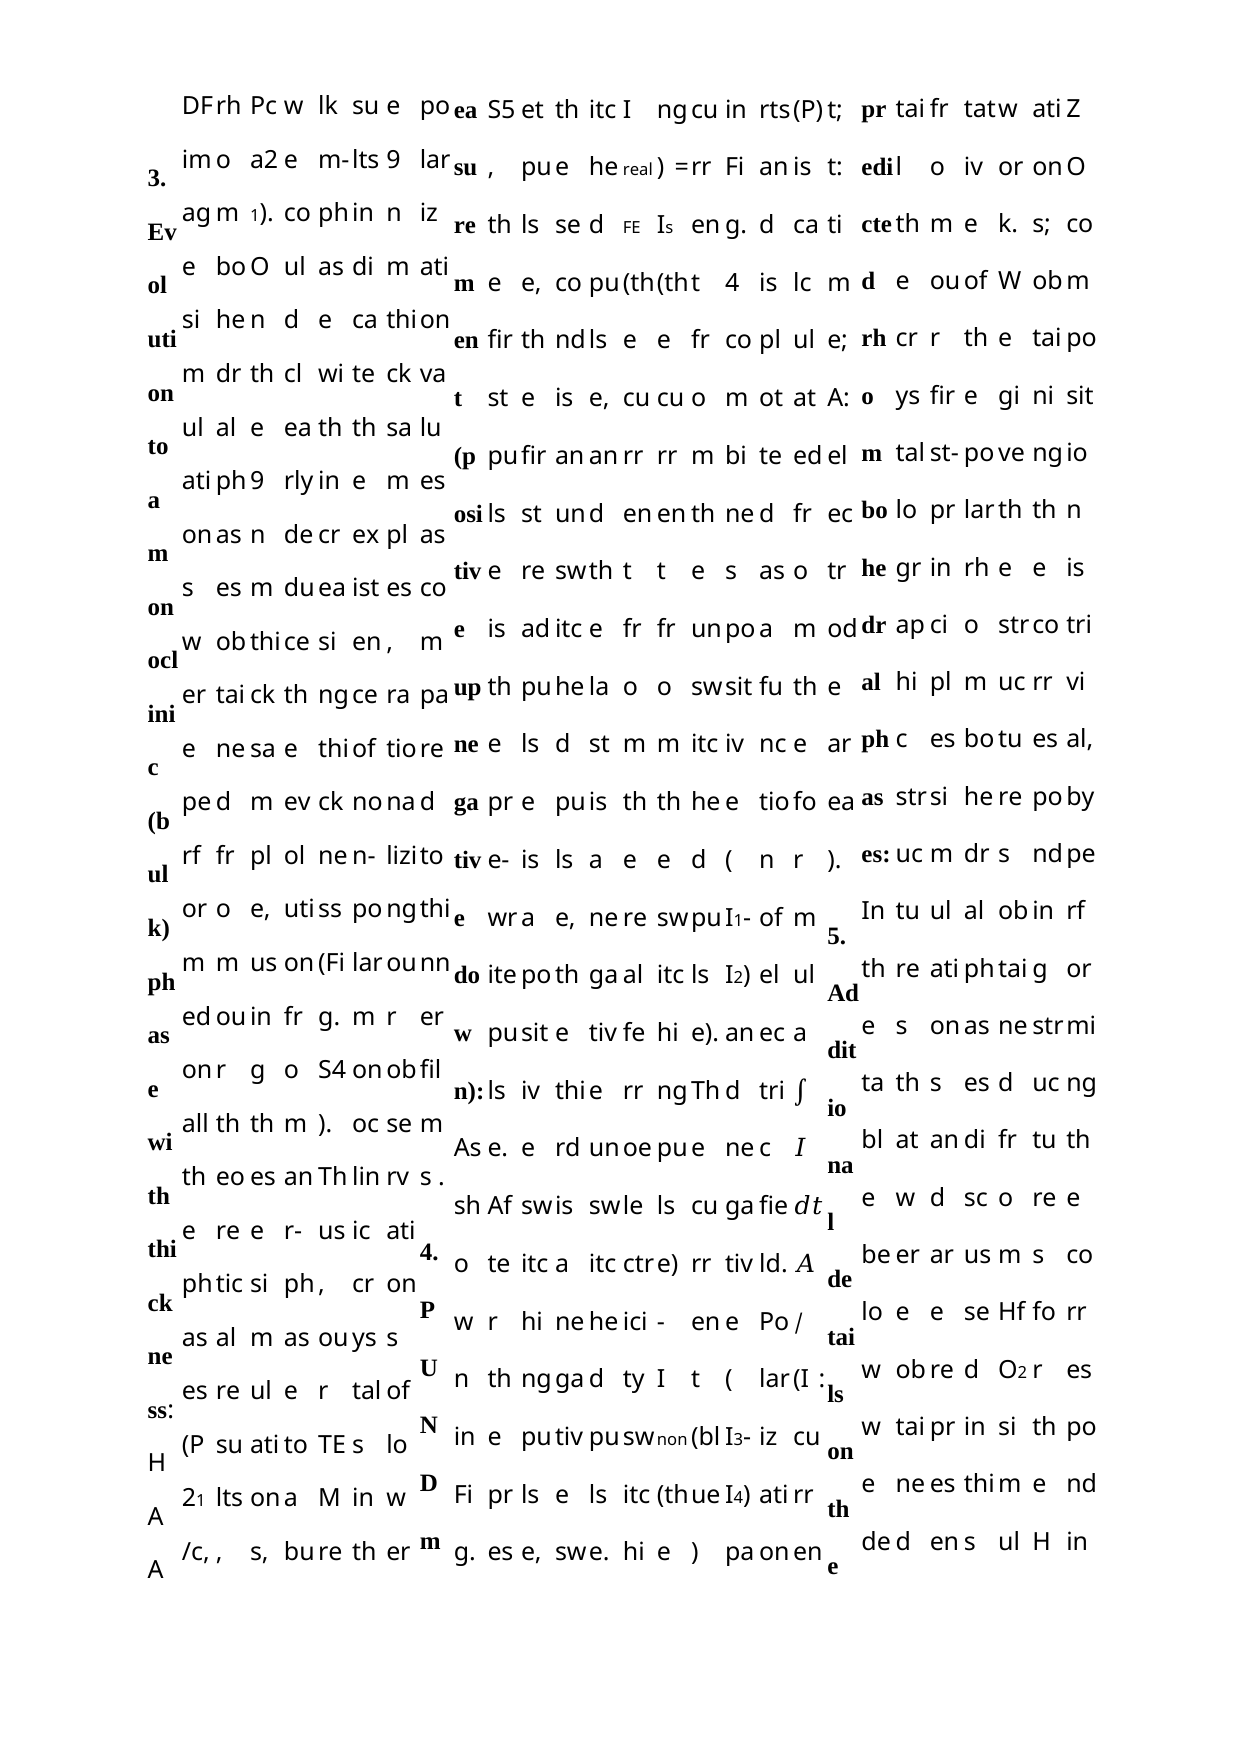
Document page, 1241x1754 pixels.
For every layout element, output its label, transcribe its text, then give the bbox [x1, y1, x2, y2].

text 3. Evolution to a monoclinic (bulk) phase with thickness: HAADF image simulations were performed on all the phases (P21/c, rhombohedral phases obtained from our theoretical results, Pca21). On the 9 nm thick sample, using these simulations, we could clearly deduce the evolution from an r-phase to a bulk m-phase with increasing thickness (Fig. S4). Thus, our TEM results indicate the existence of non-polar monoclinic crystals in the 9 nm thick samples, rationalizing our observations of lower polarization values as compared to thinner films . [182, 72, 213, 1571]
text 4. PUND measurement (positive up negative down): As shown in Fig. S5, the first pulse is the pre-write pulse. After the preset pulse, the first read pulse is a positive switching pulse, the second is an unswitched pulse, the third is a negative switched pulse, and the last is a negative unswitched pulse. IrealFE (the current from the real ferroelectricity switching) = Is (the current from the switching pulse) - Inon (the current from the unswitched pulse). The current (blue) in Fig. 4 combines positive (I1-I2) and negative (I3-I4) parts and is plotted as a function of electric field. Polarization (P) is calculated from the formula ∫ 𝐼𝑑𝑡 𝐴⁄ (I :current; t: time; A: electrode area). [521, 72, 553, 1572]
text 3. Evolution to a monoclinic (bulk) phase with thickness: HAADF image simulations were performed on all the phases (P21/c, rhombohedral phases obtained from our theoretical results, Pca21). On the 9 nm thick sample, using these simulations, we could clearly deduce the evolution from an r-phase to a bulk m-phase with increasing thickness (Fig. S4). Thus, our TEM results indicate the existence of non-polar monoclinic crystals in the 9 nm thick samples, rationalizing our observations of lower polarization values as compared to thinner films . [250, 72, 281, 1571]
text 4. PUND measurement (positive up negative down): As shown in Fig. S5, the first pulse is the pre-write pulse. After the preset pulse, the first read pulse is a positive switching pulse, the second is an unswitched pulse, the third is a negative switched pulse, and the last is a negative unswitched pulse. IrealFE (the current from the real ferroelectricity switching) = Is (the current from the switching pulse) - Inon (the current from the unswitched pulse). The current (blue) in Fig. 4 combines positive (I1-I2) and negative (I3-I4) parts and is plotted as a function of electric field. Polarization (P) is calculated from the formula ∫ 𝐼𝑑𝑡 𝐴⁄ (I :current; t: time; A: electrode area). [759, 72, 791, 1572]
text 3. Evolution to a monoclinic (bulk) phase with thickness: HAADF image simulations were performed on all the phases (P21/c, rhombohedral phases obtained from our theoretical results, Pca21). On the 9 nm thick sample, using these simulations, we could clearly deduce the evolution from an r-phase to a bulk m-phase with increasing thickness (Fig. S4). Thus, our TEM results indicate the existence of non-polar monoclinic crystals in the 9 nm thick samples, rationalizing our observations of lower polarization values as compared to thinner films . [386, 72, 417, 1571]
text 4. PUND measurement (positive up negative down): As shown in Fig. S5, the first pulse is the pre-write pulse. After the preset pulse, the first read pulse is a positive switching pulse, the second is an unswitched pulse, the third is a negative switched pulse, and the last is a negative unswitched pulse. IrealFE (the current from the real ferroelectricity switching) = Is (the current from the switching pulse) - Inon (the current from the unswitched pulse). The current (blue) in Fig. 4 combines positive (I1-I2) and negative (I3-I4) parts and is plotted as a function of electric field. Polarization (P) is calculated from the formula ∫ 𝐼𝑑𝑡 𝐴⁄ (I :current; t: time; A: electrode area). [691, 72, 723, 1572]
text 4. PUND measurement (positive up negative down): As shown in Fig. S5, the first pulse is the pre-write pulse. After the preset pulse, the first read pulse is a positive switching pulse, the second is an unswitched pulse, the third is a negative switched pulse, and the last is a negative unswitched pulse. IrealFE (the current from the real ferroelectricity switching) = Is (the current from the switching pulse) - Inon (the current from the unswitched pulse). The current (blue) in Fig. 4 combines positive (I1-I2) and negative (I3-I4) parts and is plotted as a function of electric field. Polarization (P) is calculated from the formula ∫ 𝐼𝑑𝑡 𝐴⁄ (I :current; t: time; A: electrode area). [623, 72, 654, 1572]
text 3. Evolution to a monoclinic (bulk) phase with thickness: HAADF image simulations were performed on all the phases (P21/c, rhombohedral phases obtained from our theoretical results, Pca21). On the 9 nm thick sample, using these simulations, we could clearly deduce the evolution from an r-phase to a bulk m-phase with increasing thickness (Fig. S4). Thus, our TEM results indicate the existence of non-polar monoclinic crystals in the 9 nm thick samples, rationalizing our observations of lower polarization values as compared to thinner films . [352, 72, 384, 1571]
text 3. Evolution to a monoclinic (bulk) phase with thickness: HAADF image simulations were performed on all the phases (P21/c, rhombohedral phases obtained from our theoretical results, Pca21). On the 9 nm thick sample, using these simulations, we could clearly deduce the evolution from an r-phase to a bulk m-phase with increasing thickness (Fig. S4). Thus, our TEM results indicate the existence of non-polar monoclinic crystals in the 9 nm thick samples, rationalizing our observations of lower polarization values as compared to thinner films . [284, 72, 316, 1571]
text 4. PUND measurement (positive up negative down): As shown in Fig. S5, the first pulse is the pre-write pulse. After the preset pulse, the first read pulse is a positive switching pulse, the second is an unswitched pulse, the third is a negative switched pulse, and the last is a negative unswitched pulse. IrealFE (the current from the real ferroelectricity switching) = Is (the current from the switching pulse) - Inon (the current from the unswitched pulse). The current (blue) in Fig. 4 combines positive (I1-I2) and negative (I3-I4) parts and is plotted as a function of electric field. Polarization (P) is calculated from the formula ∫ 𝐼𝑑𝑡 𝐴⁄ (I :current; t: time; A: electrode area). [657, 72, 689, 1572]
text 4. PUND measurement (positive up negative down): As shown in Fig. S5, the first pulse is the pre-write pulse. After the preset pulse, the first read pulse is a positive switching pulse, the second is an unswitched pulse, the third is a negative switched pulse, and the last is a negative unswitched pulse. IrealFE (the current from the real ferroelectricity switching) = Is (the current from the switching pulse) - Inon (the current from the unswitched pulse). The current (blue) in Fig. 4 combines positive (I1-I2) and negative (I3-I4) parts and is plotted as a function of electric field. Polarization (P) is calculated from the formula ∫ 𝐼𝑑𝑡 𝐴⁄ (I :current; t: time; A: electrode area). [453, 72, 485, 1572]
text 3. Evolution to a monoclinic (bulk) phase with thickness: HAADF image simulations were performed on all the phases (P21/c, rhombohedral phases obtained from our theoretical results, Pca21). On the 9 nm thick sample, using these simulations, we could clearly deduce the evolution from an r-phase to a bulk m-phase with increasing thickness (Fig. S4). Thus, our TEM results indicate the existence of non-polar monoclinic crystals in the 9 nm thick samples, rationalizing our observations of lower polarization values as compared to thinner films . [419, 72, 451, 1196]
text 3. Evolution to a monoclinic (bulk) phase with thickness: HAADF image simulations were performed on all the phases (P21/c, rhombohedral phases obtained from our theoretical results, Pca21). On the 9 nm thick sample, using these simulations, we could clearly deduce the evolution from an r-phase to a bulk m-phase with increasing thickness (Fig. S4). Thus, our TEM results indicate the existence of non-polar monoclinic crystals in the 9 nm thick samples, rationalizing our observations of lower polarization values as compared to thinner films . [147, 144, 179, 1589]
text 4. PUND measurement (positive up negative down): As shown in Fig. S5, the first pulse is the pre-write pulse. After the preset pulse, the first read pulse is a positive switching pulse, the second is an unswitched pulse, the third is a negative switched pulse, and the last is a negative unswitched pulse. IrealFE (the current from the real ferroelectricity switching) = Is (the current from the switching pulse) - Inon (the current from the unswitched pulse). The current (blue) in Fig. 4 combines positive (I1-I2) and negative (I3-I4) parts and is plotted as a function of electric field. Polarization (P) is calculated from the formula ∫ 𝐼𝑑𝑡 𝐴⁄ (I :current; t: time; A: electrode area). [589, 72, 621, 1572]
text 3. Evolution to a monoclinic (bulk) phase with thickness: HAADF image simulations were performed on all the phases (P21/c, rhombohedral phases obtained from our theoretical results, Pca21). On the 9 nm thick sample, using these simulations, we could clearly deduce the evolution from an r-phase to a bulk m-phase with increasing thickness (Fig. S4). Thus, our TEM results indicate the existence of non-polar monoclinic crystals in the 9 nm thick samples, rationalizing our observations of lower polarization values as compared to thinner films . [318, 72, 349, 1571]
text 4. PUND measurement (positive up negative down): As shown in Fig. S5, the first pulse is the pre-write pulse. After the preset pulse, the first read pulse is a positive switching pulse, the second is an unswitched pulse, the third is a negative switched pulse, and the last is a negative unswitched pulse. IrealFE (the current from the real ferroelectricity switching) = Is (the current from the switching pulse) - Inon (the current from the unswitched pulse). The current (blue) in Fig. 4 combines positive (I1-I2) and negative (I3-I4) parts and is plotted as a function of electric field. Polarization (P) is calculated from the formula ∫ 𝐼𝑑𝑡 𝐴⁄ (I :current; t: time; A: electrode area). [725, 72, 757, 1572]
text 4. PUND measurement (positive up negative down): As shown in Fig. S5, the first pulse is the pre-write pulse. After the preset pulse, the first read pulse is a positive switching pulse, the second is an unswitched pulse, the third is a negative switched pulse, and the last is a negative unswitched pulse. IrealFE (the current from the real ferroelectricity switching) = Is (the current from the switching pulse) - Inon (the current from the unswitched pulse). The current (blue) in Fig. 4 combines positive (I1-I2) and negative (I3-I4) parts and is plotted as a function of electric field. Polarization (P) is calculated from the formula ∫ 𝐼𝑑𝑡 𝐴⁄ (I :current; t: time; A: electrode area). [793, 72, 825, 1572]
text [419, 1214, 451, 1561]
text 4. PUND measurement (positive up negative down): As shown in Fig. S5, the first pulse is the pre-write pulse. After the preset pulse, the first read pulse is a positive switching pulse, the second is an unswitched pulse, the third is a negative switched pulse, and the last is a negative unswitched pulse. IrealFE (the current from the real ferroelectricity switching) = Is (the current from the switching pulse) - Inon (the current from the unswitched pulse). The current (blue) in Fig. 4 combines positive (I1-I2) and negative (I3-I4) parts and is plotted as a function of electric field. Polarization (P) is calculated from the formula ∫ 𝐼𝑑𝑡 𝐴⁄ (I :current; t: time; A: electrode area). [555, 72, 587, 1572]
text 3. Evolution to a monoclinic (bulk) phase with thickness: HAADF image simulations were performed on all the phases (P21/c, rhombohedral phases obtained from our theoretical results, Pca21). On the 9 nm thick sample, using these simulations, we could clearly deduce the evolution from an r-phase to a bulk m-phase with increasing thickness (Fig. S4). Thus, our TEM results indicate the existence of non-polar monoclinic crystals in the 9 nm thick samples, rationalizing our observations of lower polarization values as compared to thinner films . [216, 72, 247, 1571]
text 4. PUND measurement (positive up negative down): As shown in Fig. S5, the first pulse is the pre-write pulse. After the preset pulse, the first read pulse is a positive switching pulse, the second is an unswitched pulse, the third is a negative switched pulse, and the last is a negative unswitched pulse. IrealFE (the current from the real ferroelectricity switching) = Is (the current from the switching pulse) - Inon (the current from the unswitched pulse). The current (blue) in Fig. 4 combines positive (I1-I2) and negative (I3-I4) parts and is plotted as a function of electric field. Polarization (P) is calculated from the formula ∫ 𝐼𝑑𝑡 𝐴⁄ (I :current; t: time; A: electrode area). [487, 72, 519, 1572]
